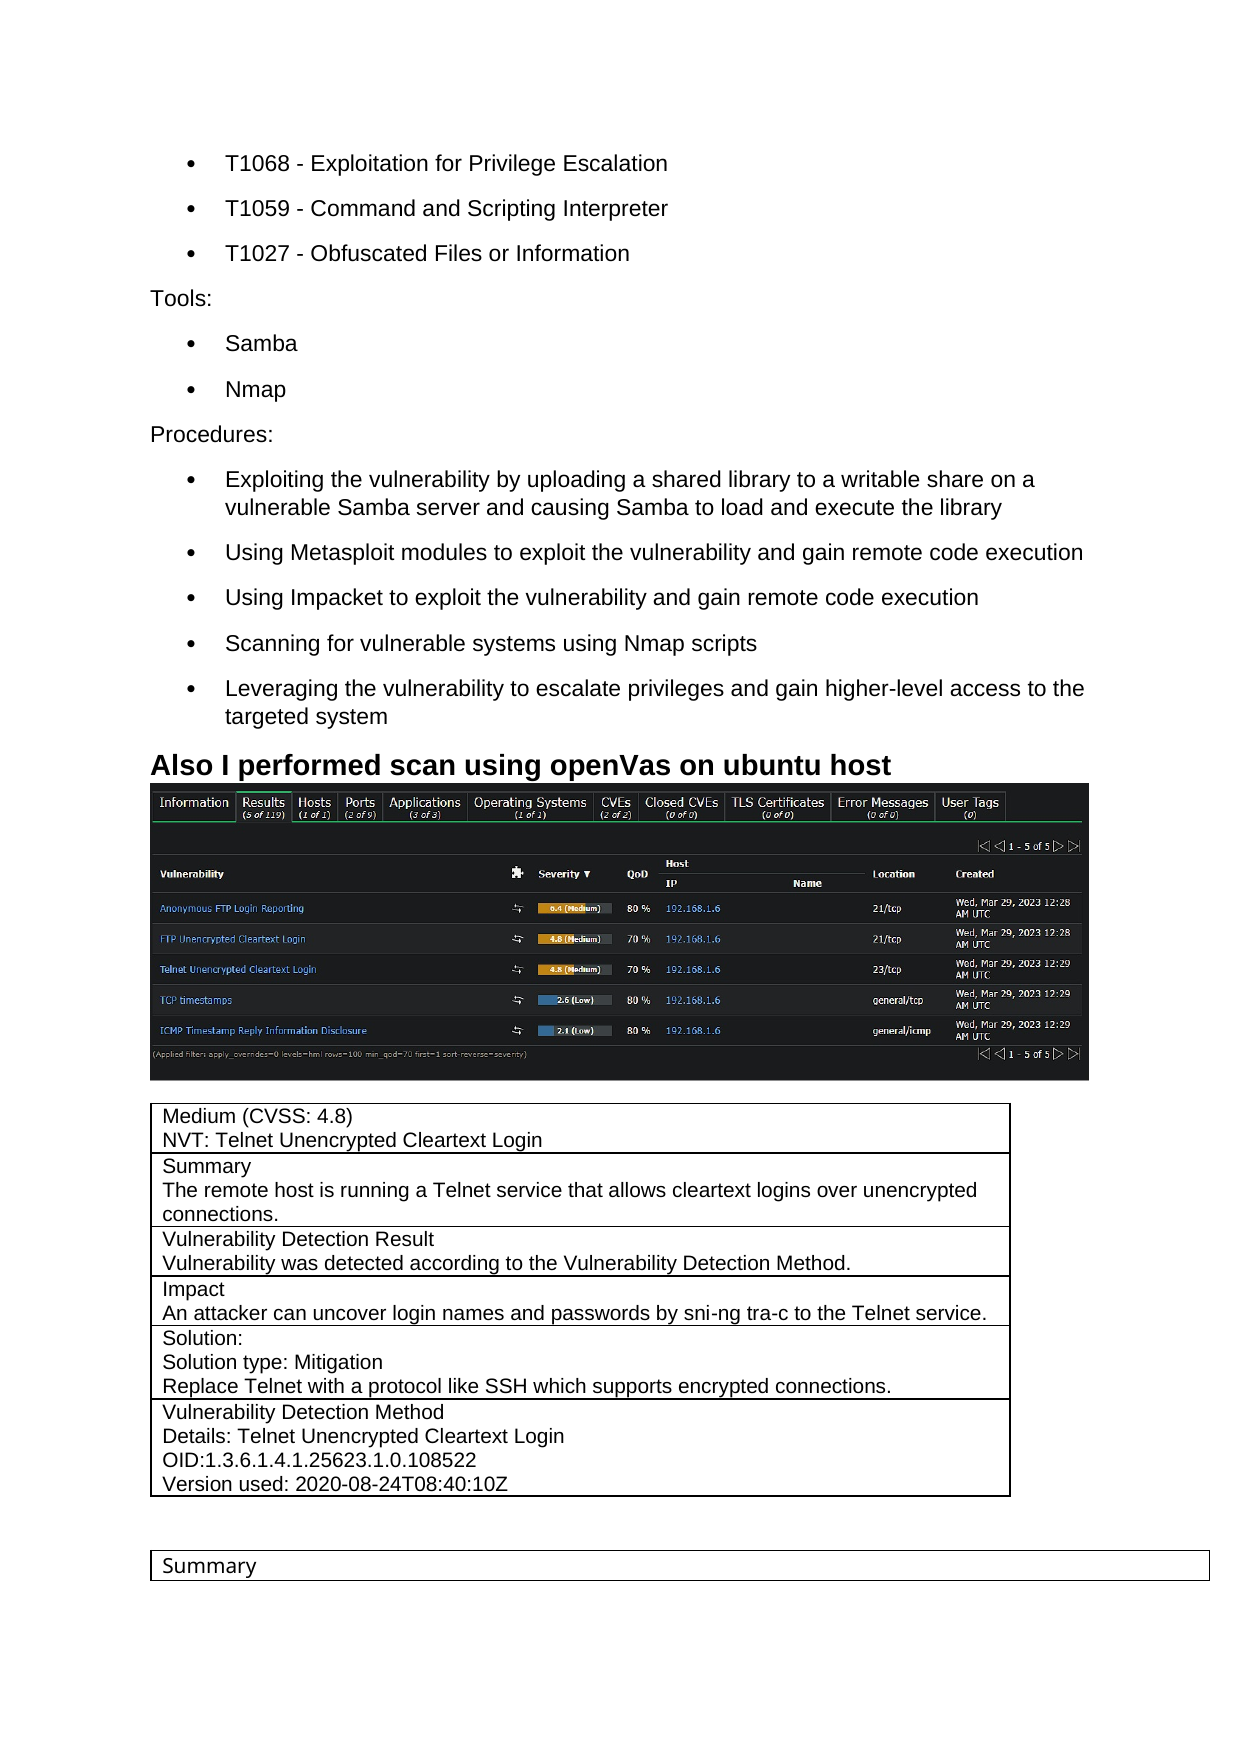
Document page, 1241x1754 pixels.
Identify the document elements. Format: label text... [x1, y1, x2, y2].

list Leveraging the vulnerability to escalate privileges and gain higher-level access to the targeted system [187, 674, 1090, 729]
table_cell Vulnerability Detection Method Details: Telnet Unencrypted Cleartext Login OID:1.3.6.1.4.1.25623.1.0.108522 Version used: 2020-08-24T08:40:10Z [152, 1400, 1009, 1495]
table_cell Solution: Solution type: Mitigation Replace Telnet with a protocol like SSH which supports encrypted connections. [152, 1326, 1009, 1398]
list Nmap [187, 376, 1090, 402]
list Using Impacket to exploit the vulnerability and gain remote code execution [187, 584, 1090, 611]
picture [150, 783, 1091, 1084]
list T1068 - Exploitation for Privilege Escalation [187, 150, 1090, 176]
list T1059 - Command and Scripting Interpreter [187, 195, 1090, 221]
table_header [152, 1551, 1209, 1580]
table_cell Impact An attacker can uncover login names and passwords by sni-ng tra-c to the Telnet service. [152, 1277, 1009, 1324]
table_header Medium (CVSS: 4.8) NVT: Telnet Unencrypted Cleartext Login [152, 1104, 1009, 1152]
table_cell Summary The remote host is running a Telnet service that allows cleartext logins over unencrypted connections. [152, 1154, 1009, 1226]
list Samba [187, 330, 1090, 357]
list Using Metasploit modules to exploit the vulnerability and gain remote code execution [187, 539, 1090, 566]
list Exploiting the vulnerability by uploading a shared library to a writable share on a vulnerable Samba server and causing Samba to load and execute the library [187, 466, 1090, 521]
list Scanning for vulnerable systems using Nmap scripts [187, 629, 1090, 656]
text Tools: [150, 285, 1090, 312]
text Also I performed scan using openVas on ubuntu host [150, 748, 1090, 783]
list T1027 - Obfuscated Files or Information [187, 240, 1090, 267]
table_cell Vulnerability Detection Result Vulnerability was detected according to the Vulnerability Detection Method. [152, 1227, 1009, 1275]
text Procedures: [150, 421, 1090, 447]
